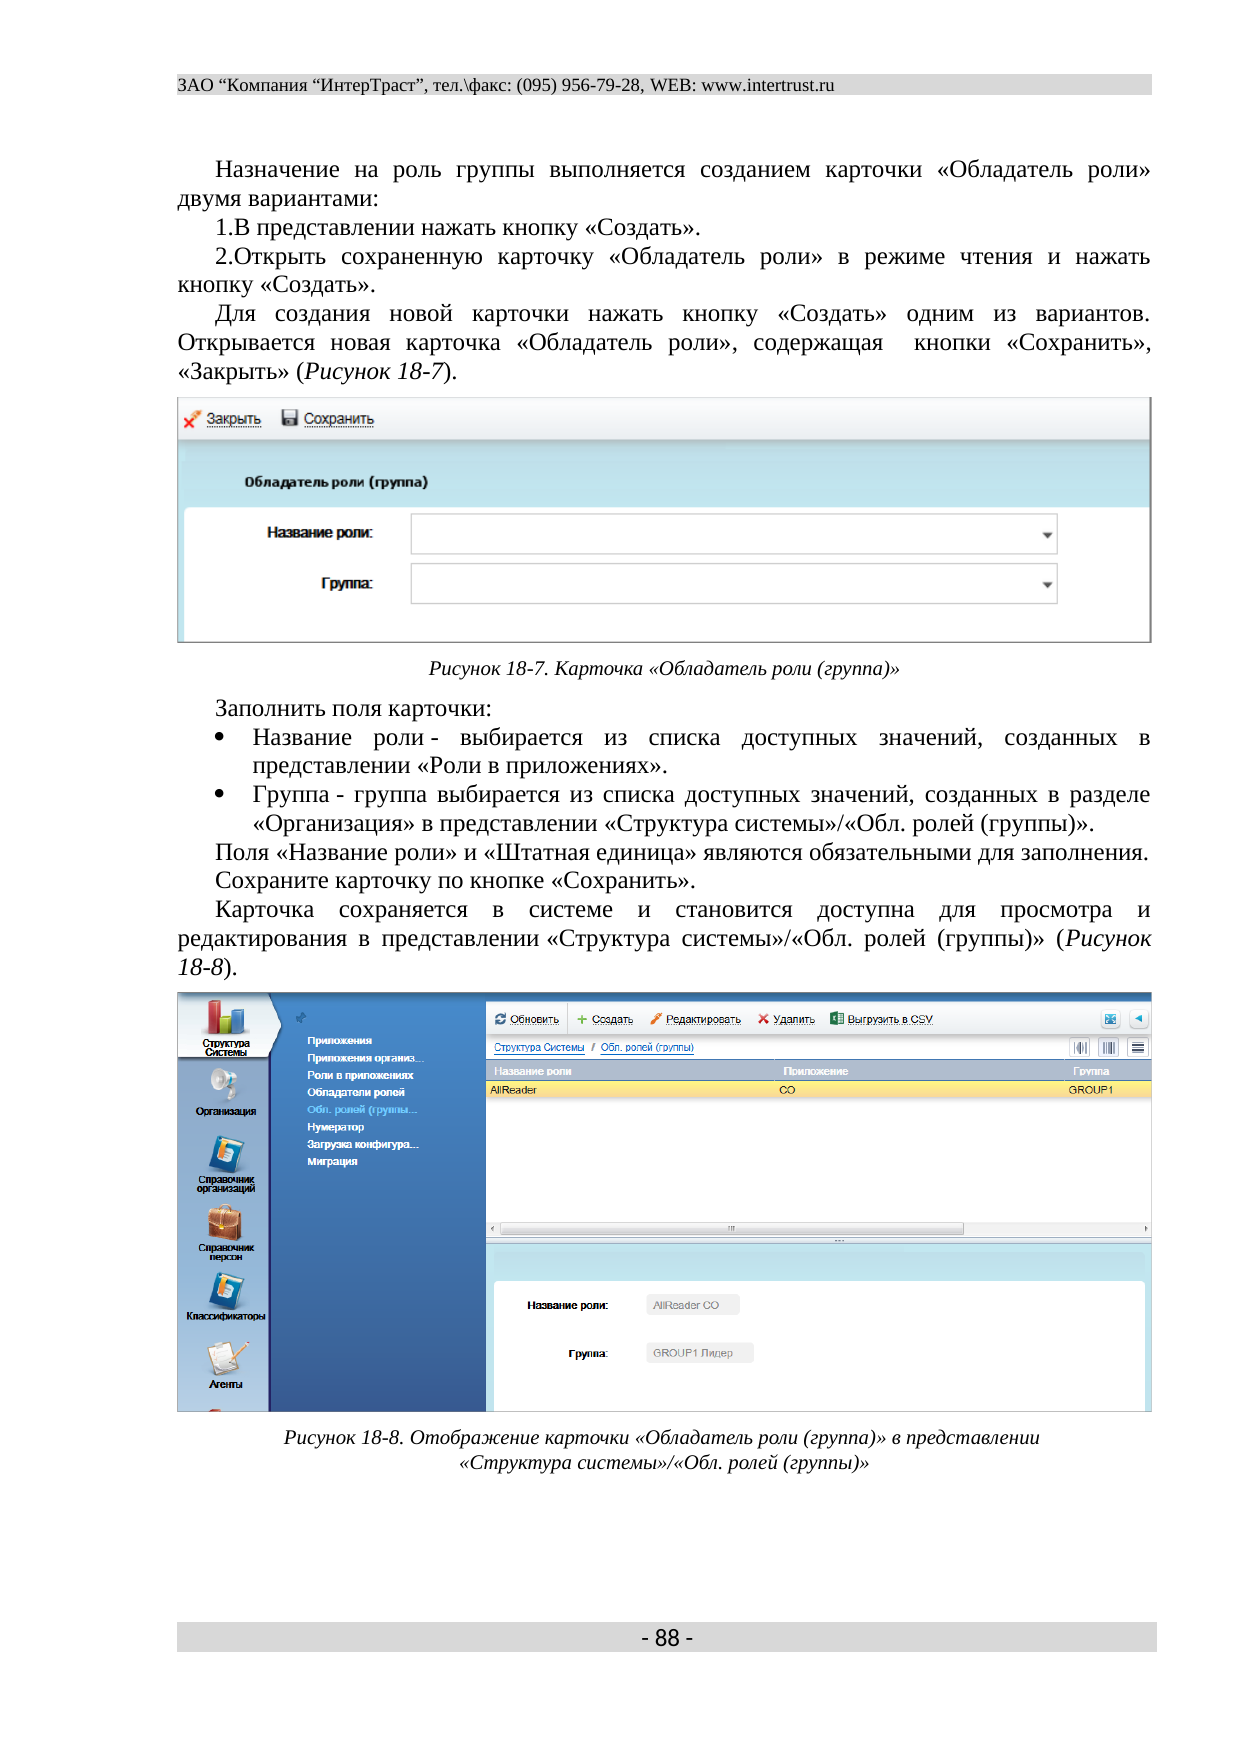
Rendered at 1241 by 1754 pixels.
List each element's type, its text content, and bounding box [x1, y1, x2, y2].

text Поля «Название роли» и «Штатная единица» являются обязательными для заполнения. [177, 837, 1152, 865]
text 2.Открыть сохраненную карточку «Обладатель роли» в режиме чтения и нажать кнопку «Создать». [177, 241, 1152, 298]
text Для создания новой карточки нажать кнопку «Создать» одним из вариантов. Открывается новая карточка «Обладатель роли», содержащая кнопки «Сохранить», «Закрыть» (Рисунок 18-7). [177, 298, 1152, 384]
list Группа - группа выбирается из списка доступных значений, созданных в разделе «Организация» в представлении «Структура системы»/«Обл. ролей (группы)». [215, 779, 1152, 837]
text Карточка сохраняется в системе и становится доступна для просмотра и редактирования в представлении «Структура системы»/«Обл. ролей (группы)» (Рисунок 18-8). [177, 894, 1152, 980]
picture [177, 992, 1152, 1412]
picture [177, 397, 1152, 643]
text Заполнить поля карточки: [177, 693, 1152, 722]
text Рисунок 18-8. Отображение карточки «Обладатель роли (группа)» в представлении «Структура системы»/«Обл. ролей (группы)» [177, 1424, 1152, 1474]
text Сохраните карточку по кнопке «Сохранить». [177, 865, 1152, 894]
text Назначение на роль группы выполняется созданием карточки «Обладатель роли» двумя вариантами: [177, 154, 1152, 212]
text Рисунок 18-7. Карточка «Обладатель роли (группа)» [177, 655, 1152, 680]
text 1.В представлении нажать кнопку «Создать». [177, 212, 1152, 241]
list Название роли - выбирается из списка доступных значений, созданных в представлении «Роли в приложениях». [215, 722, 1152, 779]
